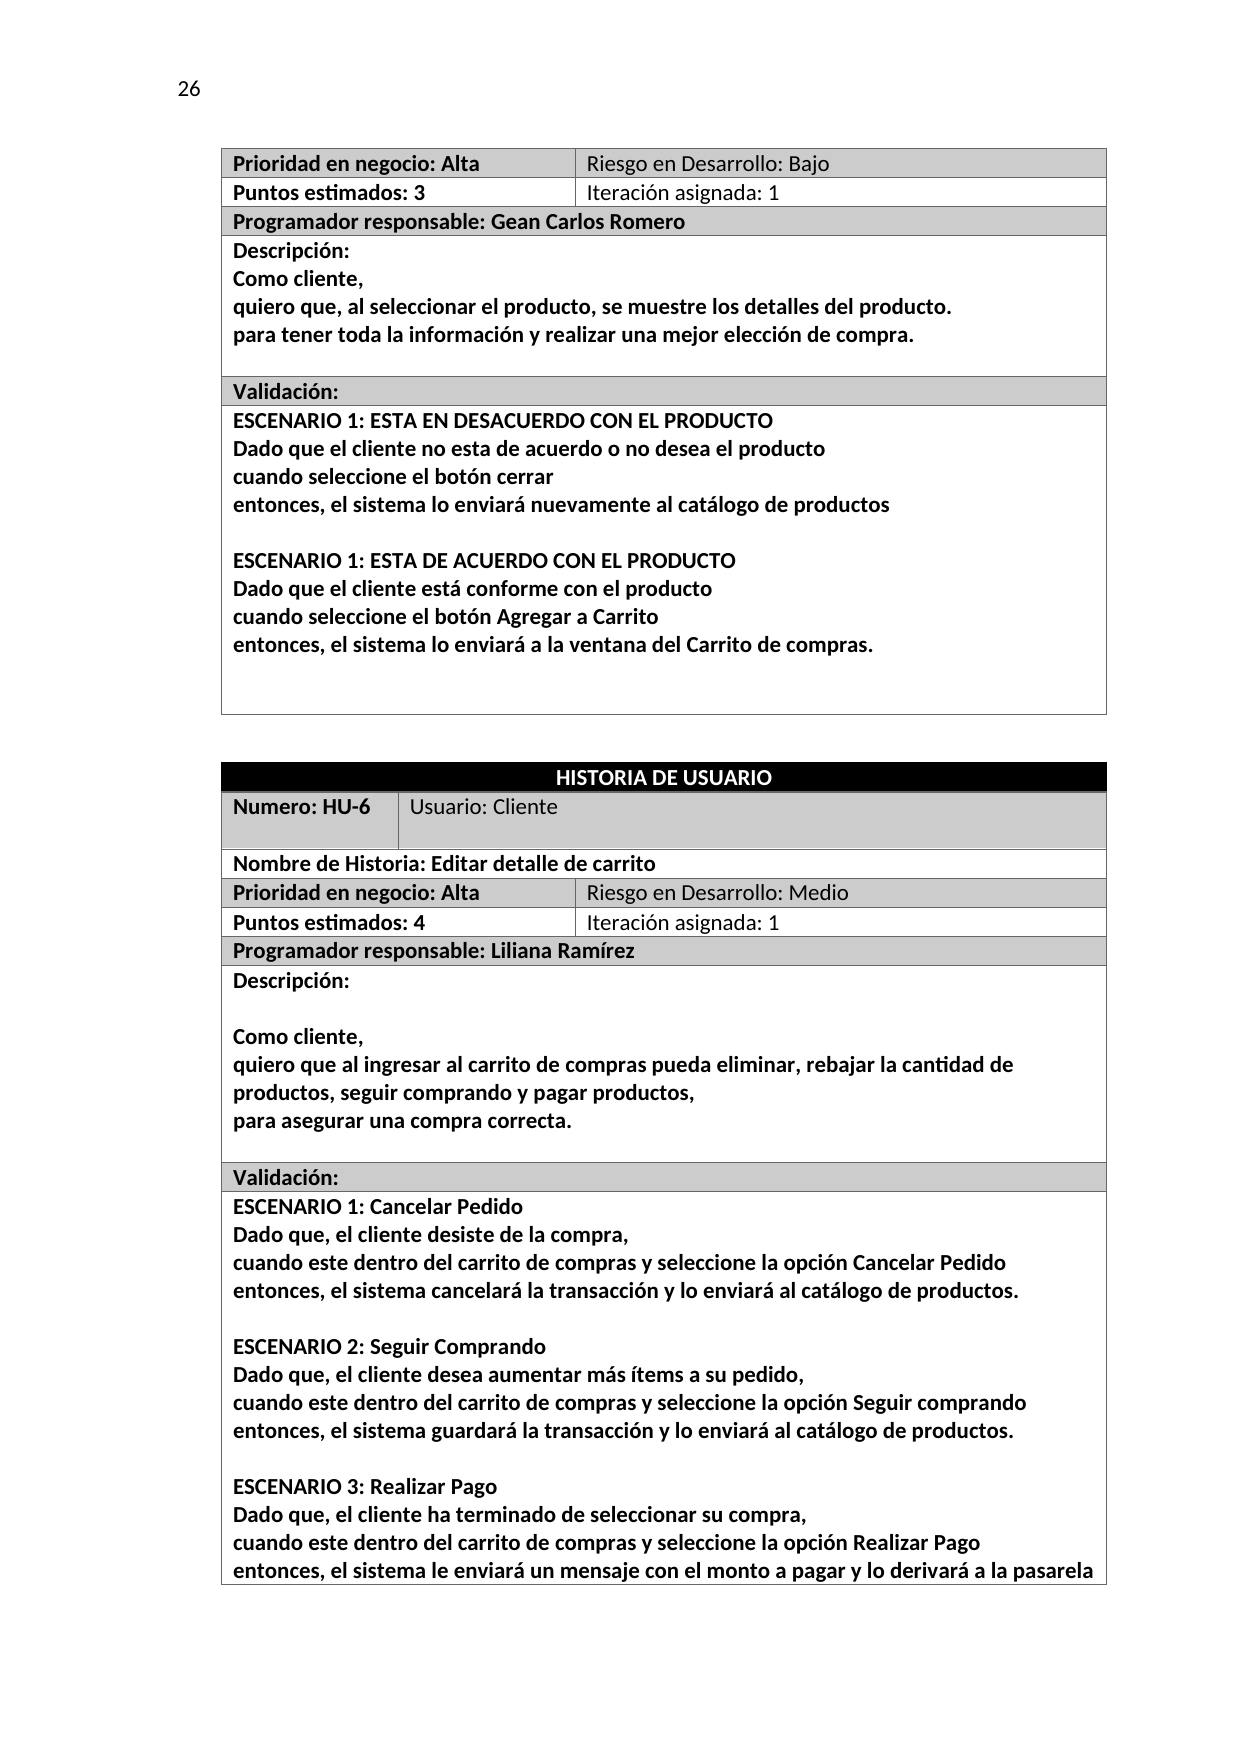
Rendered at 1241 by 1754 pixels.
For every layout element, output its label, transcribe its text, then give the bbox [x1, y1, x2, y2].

table_cell Usuario: Cliente [399, 793, 1106, 848]
table_cell Riesgo en Desarrollo: Medio [576, 879, 1106, 907]
table_cell Puntos estimados: 3 [222, 178, 575, 206]
table_cell ESCENARIO 1: ESTA EN DESACUERDO CON EL PRODUCTO Dado que el cliente no esta de acuerdo o no desea el producto cuando seleccione el botón cerrar entonces, el sistema lo enviará nuevamente al catálogo de productos ESCENARIO 1: ESTA DE ACUERDO CON EL PRODUCTO Dado que el cliente está conforme con el producto cuando seleccione el botón Agregar a Carrito entonces, el sistema lo enviará a la ventana del Carrito de compras. [222, 406, 1106, 714]
table_cell Puntos estimados: 4 [222, 908, 575, 936]
table_cell Iteración asignada: 1 [576, 178, 1106, 206]
table_cell Numero: HU-6 [222, 793, 398, 848]
table_cell Riesgo en Desarrollo: Bajo [576, 149, 1106, 177]
table_cell Descripción: Como cliente, quiero que al ingresar al carrito de compras pueda eliminar, rebajar la cantidad de productos, seguir comprando y pagar productos, para asegurar una compra correcta. [222, 966, 1106, 1162]
table_header HISTORIA DE USUARIO [222, 763, 1106, 791]
table_cell Nombre de Historia: Editar detalle de carrito [222, 850, 1106, 877]
table_cell Descripción: Como cliente, quiero que, al seleccionar el producto, se muestre los detalles del producto. para tener toda la información y realizar una mejor elección de compra. [222, 236, 1106, 376]
table_cell Validación: [222, 377, 1106, 405]
table_cell Programador responsable: Gean Carlos Romero [222, 207, 1106, 235]
table_cell Programador responsable: Liliana Ramírez [222, 937, 1106, 965]
table_cell Prioridad en negocio: Alta [222, 879, 575, 907]
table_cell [222, 1192, 1106, 1584]
table_cell Validación: [222, 1163, 1106, 1191]
table_cell Iteración asignada: 1 [576, 908, 1106, 936]
table_cell Prioridad en negocio: Alta [222, 149, 575, 177]
